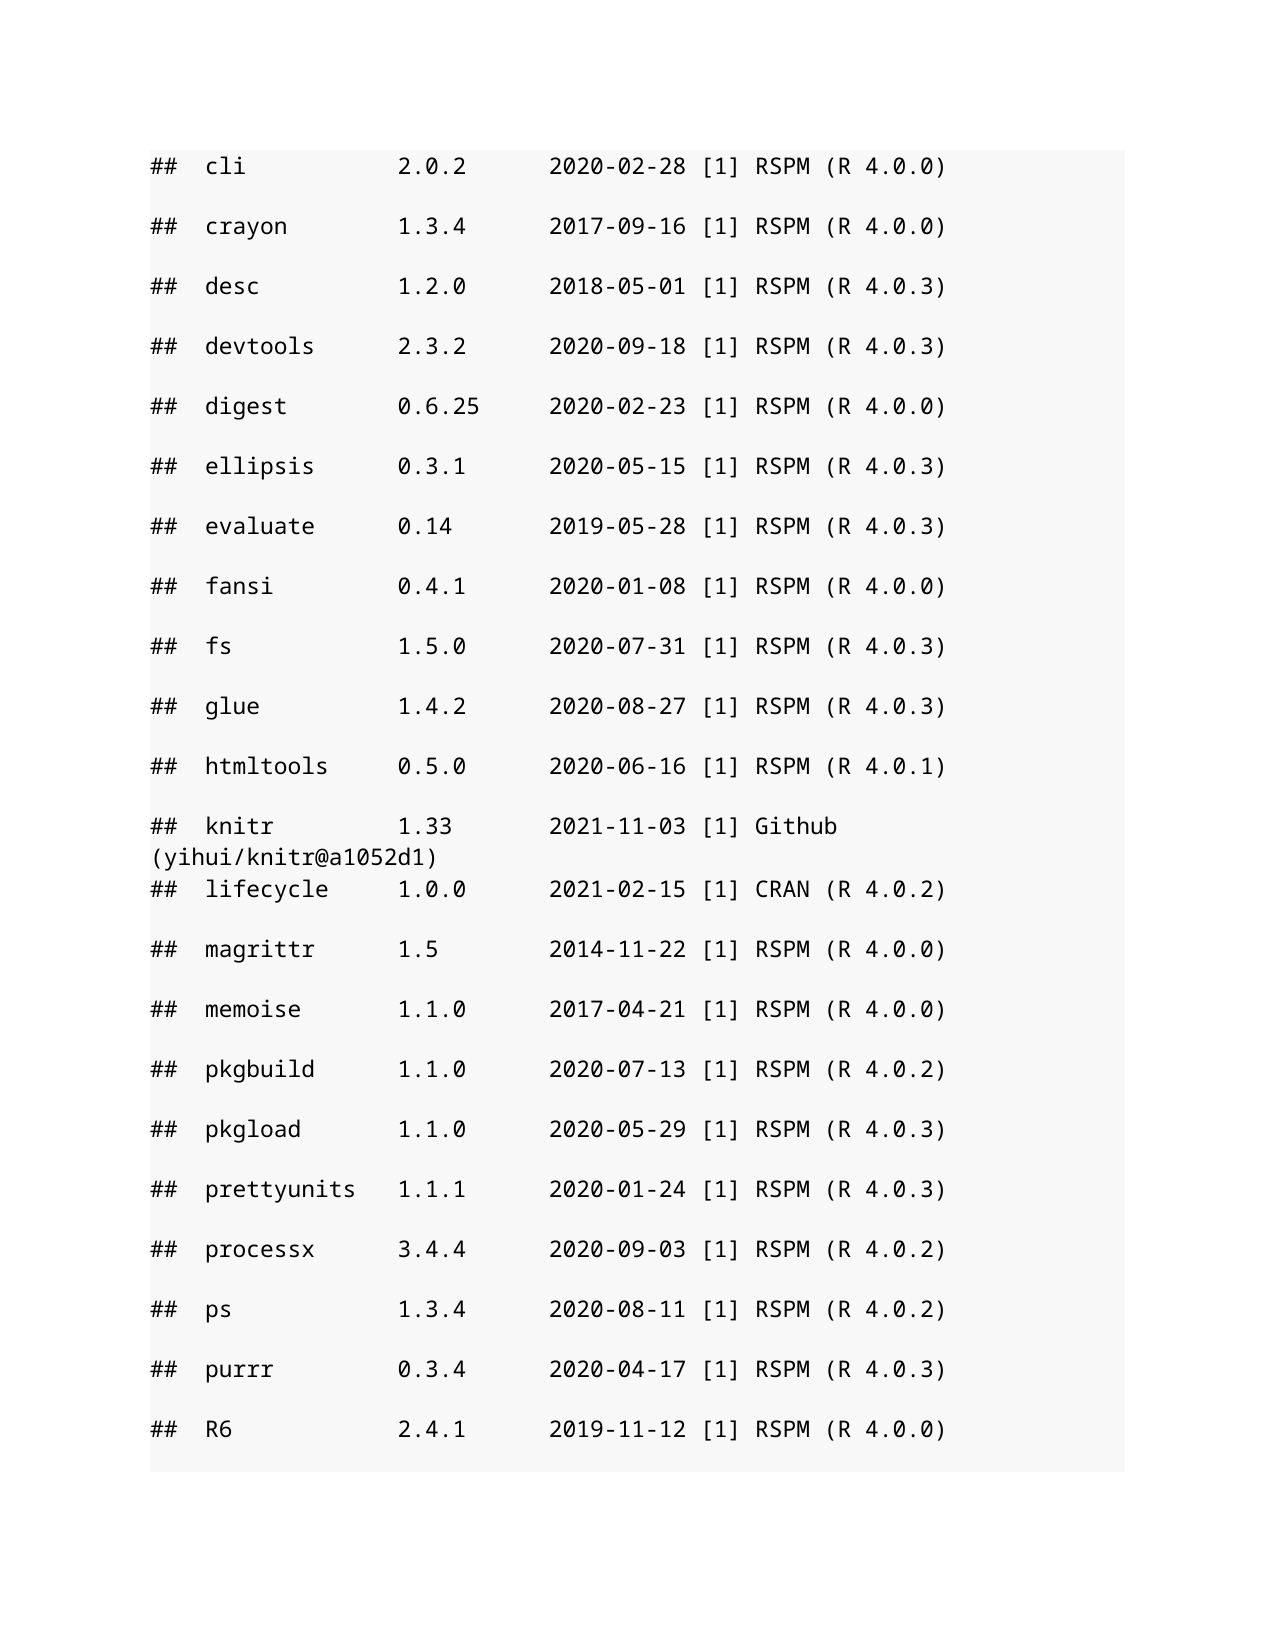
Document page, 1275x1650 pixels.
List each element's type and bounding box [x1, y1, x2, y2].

text [150, 150, 1125, 1472]
